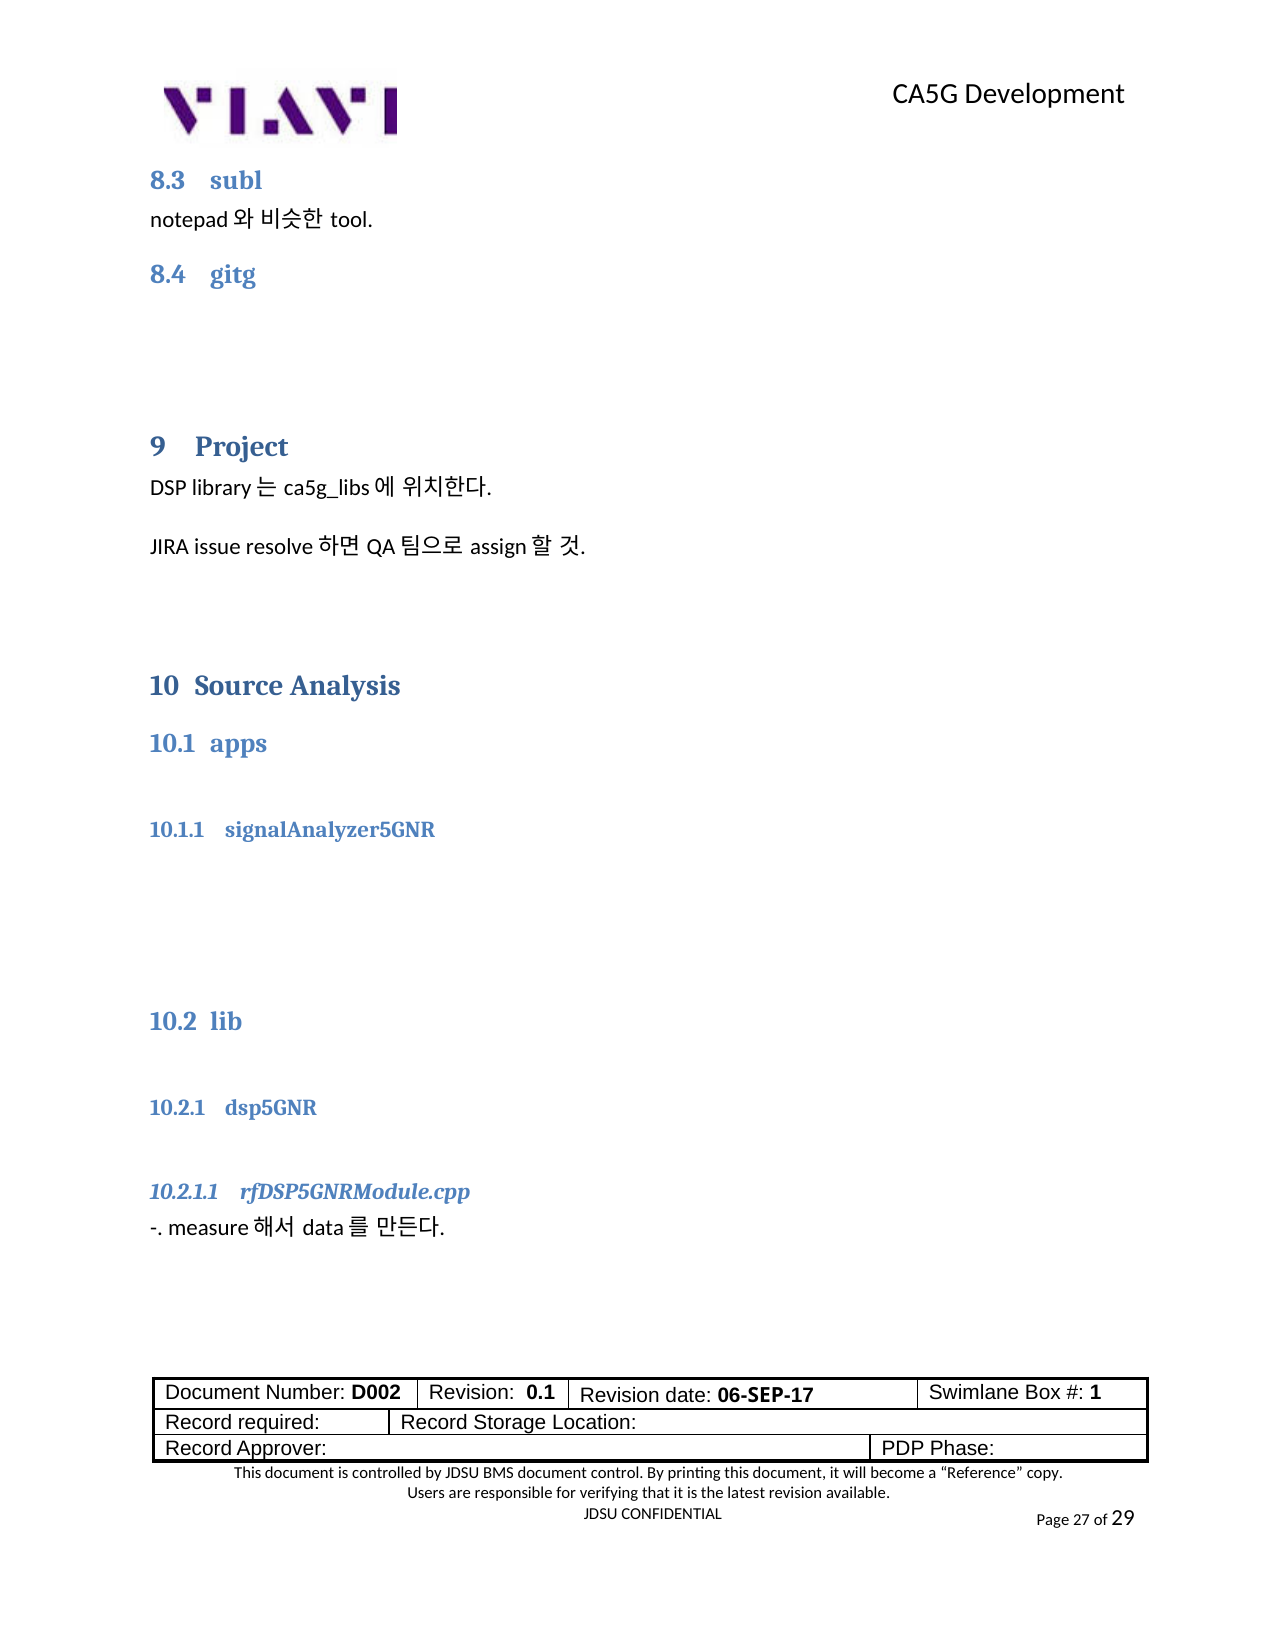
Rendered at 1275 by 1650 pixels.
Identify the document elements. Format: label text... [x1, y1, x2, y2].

text notepad와 비슷한 tool. [150, 201, 1125, 234]
subtitle lib [150, 1006, 1125, 1038]
text -. measure해서 data를 만든다. [150, 1209, 1125, 1242]
subtitle signalAnalyzer5GNR [150, 817, 1125, 843]
subtitle subl [150, 165, 1125, 196]
text JIRA issue resolve하면 QA 팀으로 assign할 것. [150, 528, 1125, 561]
subtitle apps [150, 728, 1125, 759]
subtitle Project [150, 430, 1125, 464]
subtitle Source Analysis [150, 669, 1125, 703]
subtitle rfDSP5GNRModule.cpp [150, 1178, 1125, 1205]
subtitle gitg [150, 259, 1125, 291]
text DSP library는 ca5g_libs에 위치한다. [150, 469, 1125, 502]
picture [162, 68, 397, 146]
subtitle dsp5GNR [150, 1095, 1125, 1122]
